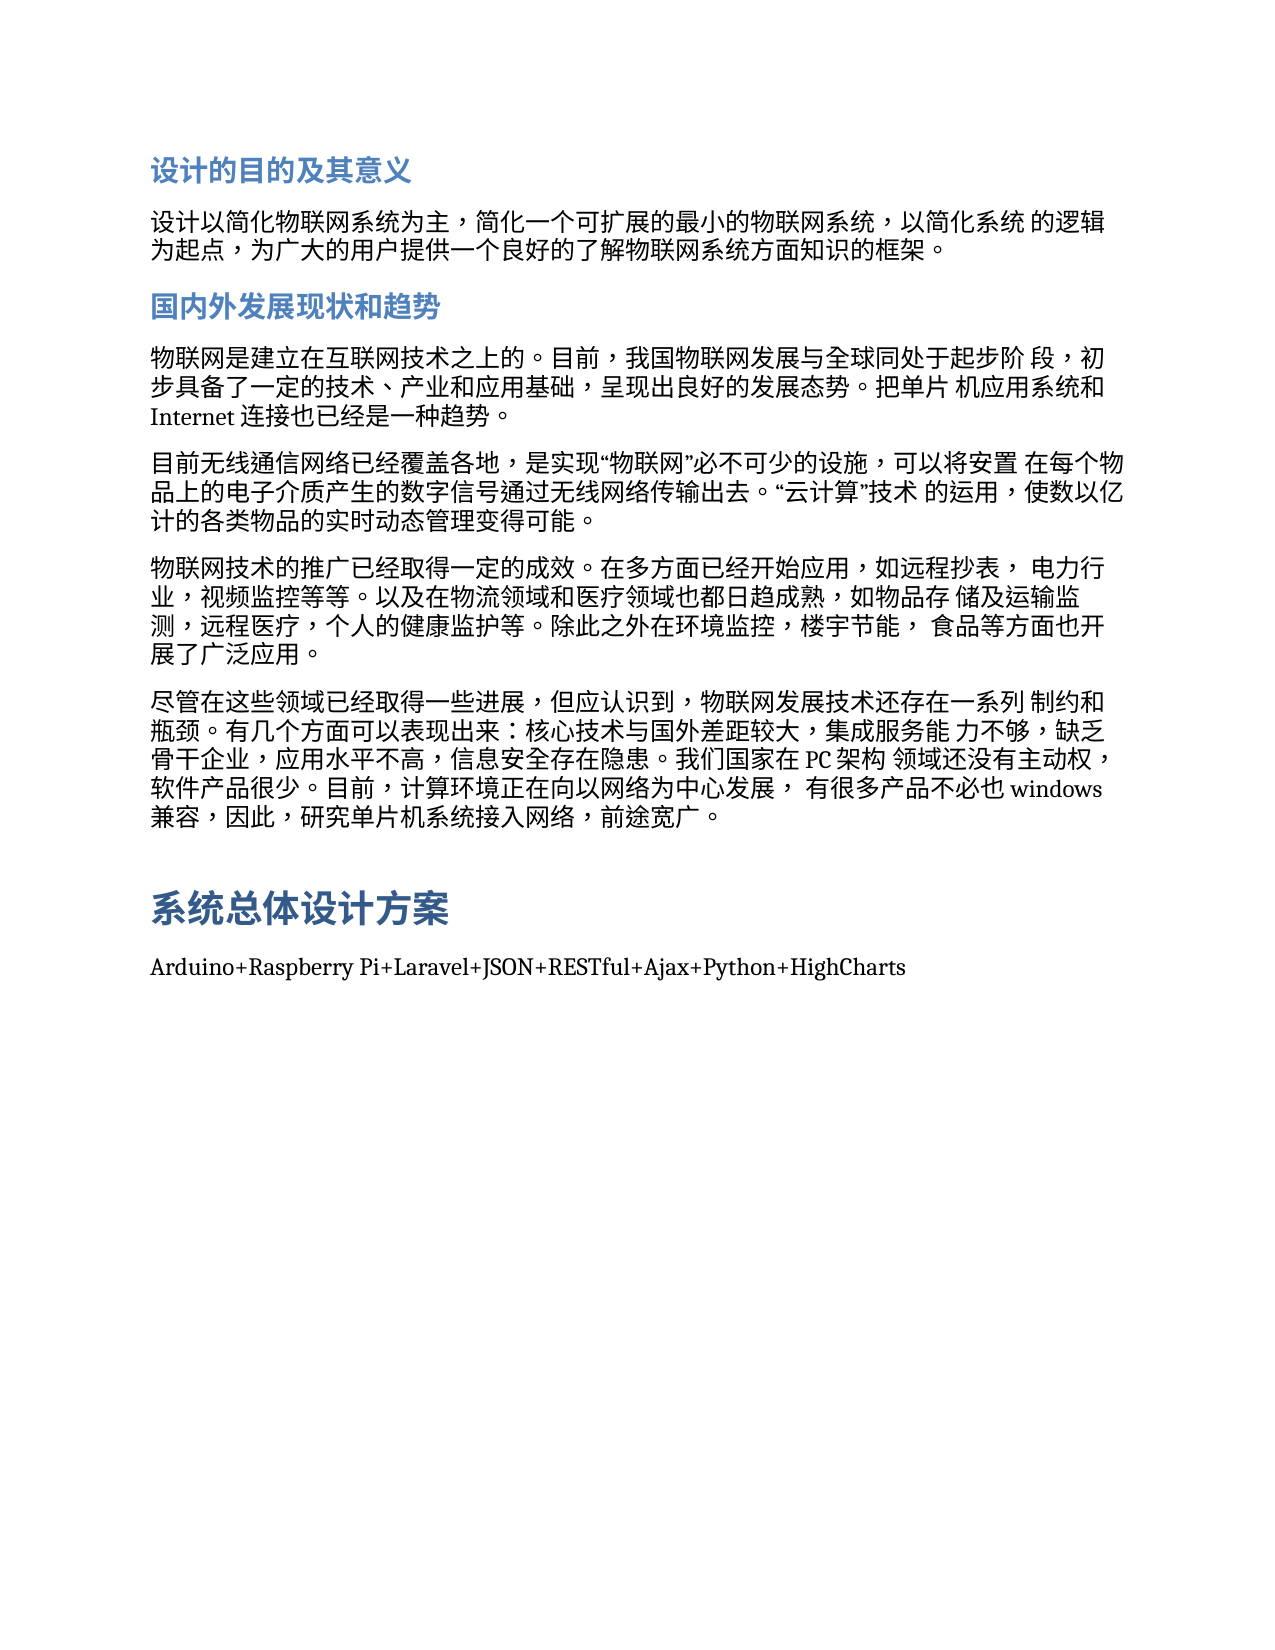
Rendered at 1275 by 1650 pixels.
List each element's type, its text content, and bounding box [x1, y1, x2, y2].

text 目前无线通信网络已经覆盖各地，是实现“物联网”必不可少的设施，可以将安置 在每个物品上的电子介质产生的数字信号通过无线网络传输出去。“云计算”技术 的运用，使数以亿计的各类物品的实时动态管理变得可能。 [150, 450, 1125, 536]
text 物联网技术的推广已经取得一定的成效。在多方面已经开始应用，如远程抄表， 电力行业，视频监控等等。以及在物流领域和医疗领域也都日趋成熟，如物品存 储及运输监测，远程医疗，个人的健康监护等。除此之外在环境监控，楼宇节能， 食品等方面也开展了广泛应用。 [150, 555, 1125, 670]
text 设计以简化物联网系统为主，简化一个可扩展的最小的物联网系统，以简化系统 的逻辑为起点，为广大的用户提供一个良好的了解物联网系统方面知识的框架。 [150, 208, 1125, 266]
text Arduino+Raspberry Pi+Laravel+JSON+RESTful+Ajax+Python+HighCharts [150, 952, 1125, 981]
subtitle 系统总体设计方案 [150, 883, 1125, 934]
subtitle 国内外发展现状和趋势 [150, 287, 1125, 326]
text 尽管在这些领域已经取得一些进展，但应认识到，物联网发展技术还存在一系列 制约和瓶颈。有几个方面可以表现出来：核心技术与国外差距较大，集成服务能 力不够，缺乏骨干企业，应用水平不高，信息安全存在隐患。我们国家在PC架构 领域还没有主动权，软件产品很少。目前，计算环境正在向以网络为中心发展， 有很多产品不必也windows兼容，因此，研究单片机系统接入网络，前途宽广。 [150, 689, 1125, 833]
subtitle 设计的目的及其意义 [150, 150, 1125, 190]
text 物联网是建立在互联网技术之上的。目前，我国物联网发展与全球同处于起步阶 段，初步具备了一定的技术、产业和应用基础，呈现出良好的发展态势。把单片 机应用系统和Internet连接也已经是一种趋势。 [150, 345, 1125, 431]
